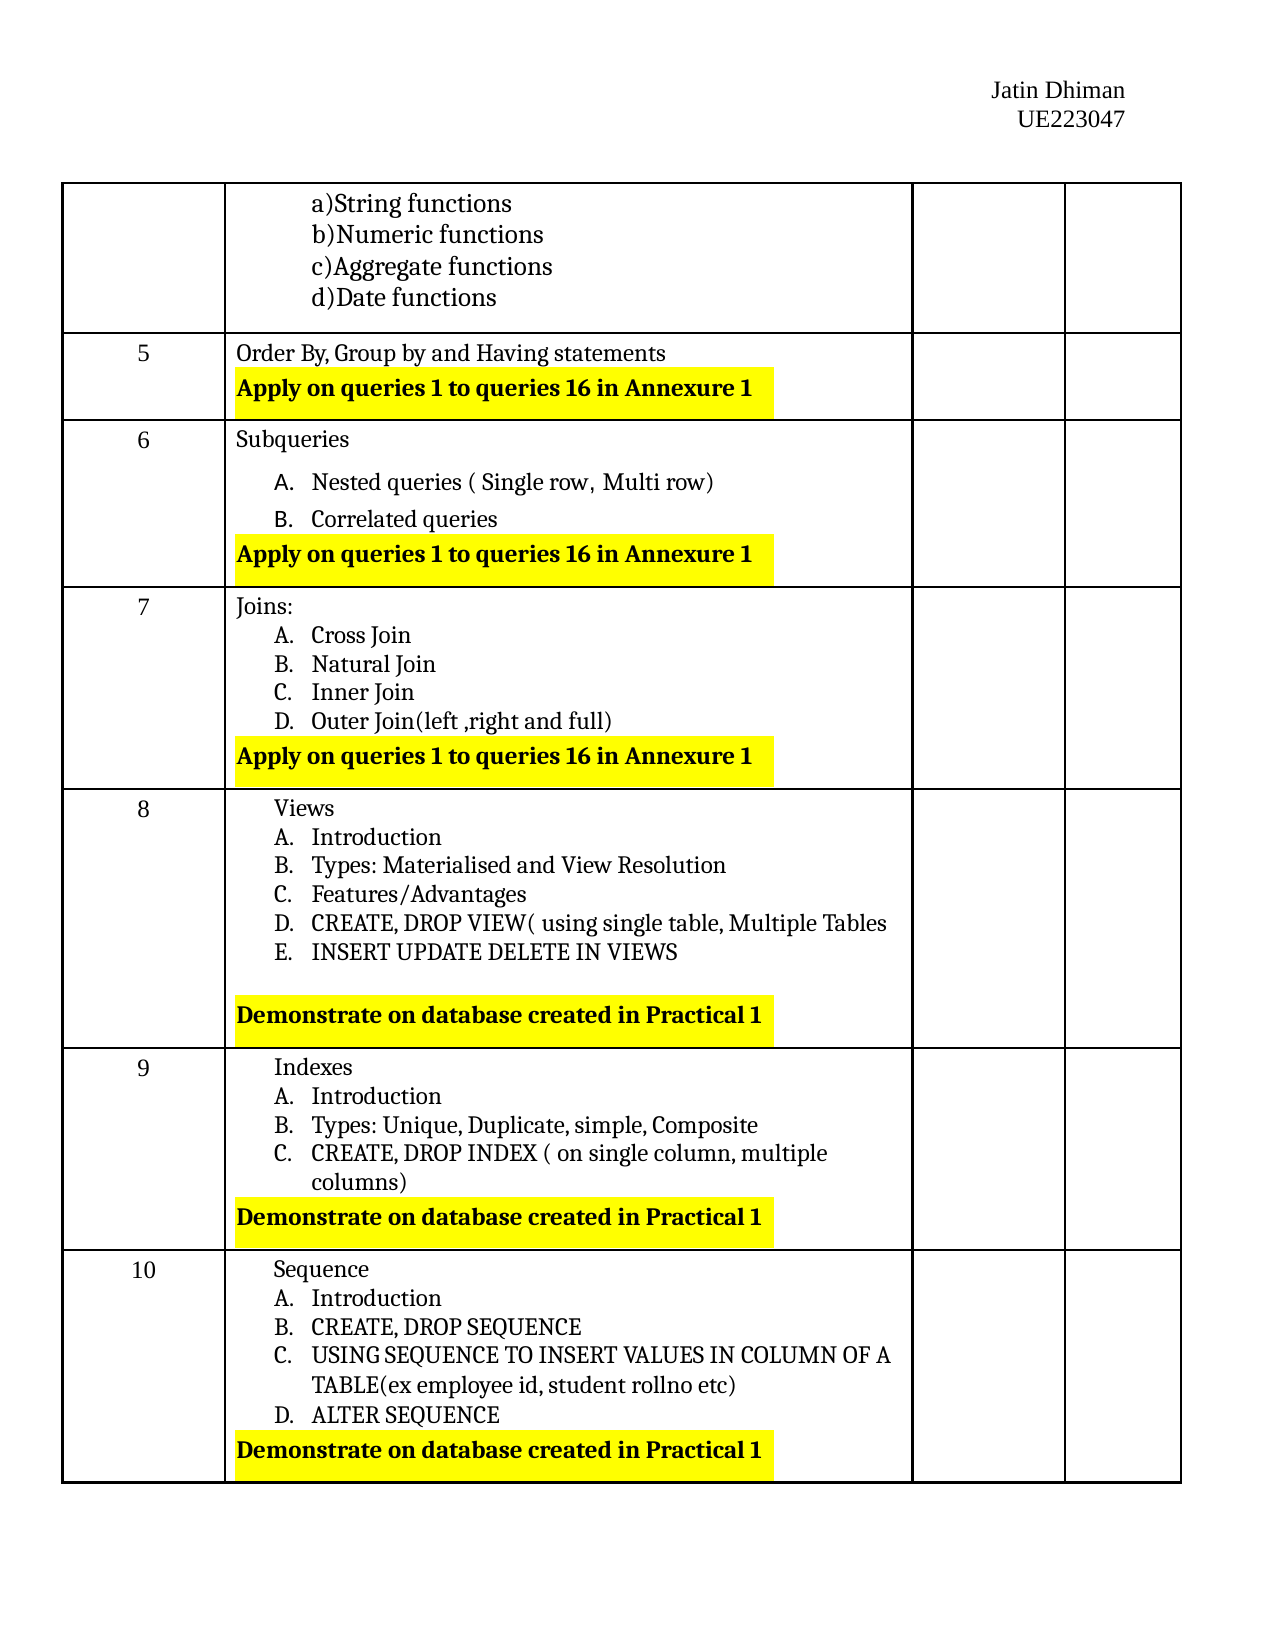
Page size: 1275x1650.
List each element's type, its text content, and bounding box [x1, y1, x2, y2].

table_cell [914, 1049, 1064, 1248]
table_cell [226, 995, 235, 1047]
table_header a)String functions b)Numeric functions c)Aggregate functions d)Date functions [226, 184, 911, 332]
table_cell Apply on queries 1 to queries 16 in Annexure 1 [235, 736, 774, 787]
table_cell [226, 534, 235, 586]
table_header [1066, 184, 1180, 332]
table_cell [774, 534, 911, 586]
table_cell [1066, 421, 1180, 586]
table_cell Demonstrate on database created in Practical 1 [235, 1197, 774, 1248]
table_cell 9 [64, 1049, 224, 1248]
table_cell [226, 1197, 235, 1248]
table_cell [226, 367, 235, 419]
table_cell 5 [64, 334, 224, 419]
table_cell [774, 1430, 911, 1481]
table_cell Subqueries Nested queries ( Single row, Multi row) Correlated queries [226, 421, 911, 534]
table_cell [1066, 1049, 1180, 1248]
table_cell [226, 736, 235, 787]
table_cell Demonstrate on database created in Practical 1 [235, 995, 774, 1047]
table_header [64, 184, 224, 332]
table_cell [914, 790, 1064, 1047]
table_cell [1066, 790, 1180, 1047]
table_cell Joins: Cross Join Natural Join Inner Join Outer Join(left ,right and full) [226, 588, 911, 736]
table_cell Apply on queries 1 to queries 16 in Annexure 1 [235, 367, 774, 419]
table_cell [1066, 588, 1180, 787]
table_cell [774, 995, 911, 1047]
table_cell Order By, Group by and Having statements [226, 334, 911, 367]
table_cell [774, 367, 911, 419]
table_cell [914, 334, 1064, 419]
table_cell Indexes Introduction Types: Unique, Duplicate, simple, Composite CREATE, DROP INDEX ( on single column, multiple columns) [226, 1049, 911, 1197]
table_header [914, 184, 1064, 332]
table_cell Apply on queries 1 to queries 16 in Annexure 1 [235, 534, 774, 586]
table_cell [226, 1430, 235, 1481]
table_cell [1066, 334, 1180, 419]
table_cell [1066, 1251, 1180, 1481]
table_cell [914, 1251, 1064, 1481]
table_cell 7 [64, 588, 224, 787]
table_cell Demonstrate on database created in Practical 1 [235, 1430, 774, 1481]
table_cell 8 [64, 790, 224, 1047]
table_cell 6 [64, 421, 224, 586]
table_cell [914, 421, 1064, 586]
table_cell [774, 736, 911, 787]
table_cell Sequence Introduction CREATE, DROP SEQUENCE USING SEQUENCE TO INSERT VALUES IN COLUMN OF A TABLE(ex employee id, student rollno etc) ALTER SEQUENCE [226, 1251, 911, 1430]
table_cell [914, 588, 1064, 787]
table_cell [774, 1197, 911, 1248]
table_cell Views Introduction Types: Materialised and View Resolution Features/Advantages CREATE, DROP VIEW( using single table, Multiple Tables INSERT UPDATE DELETE IN VIEWS [226, 790, 911, 995]
table_cell 10 [64, 1251, 224, 1481]
